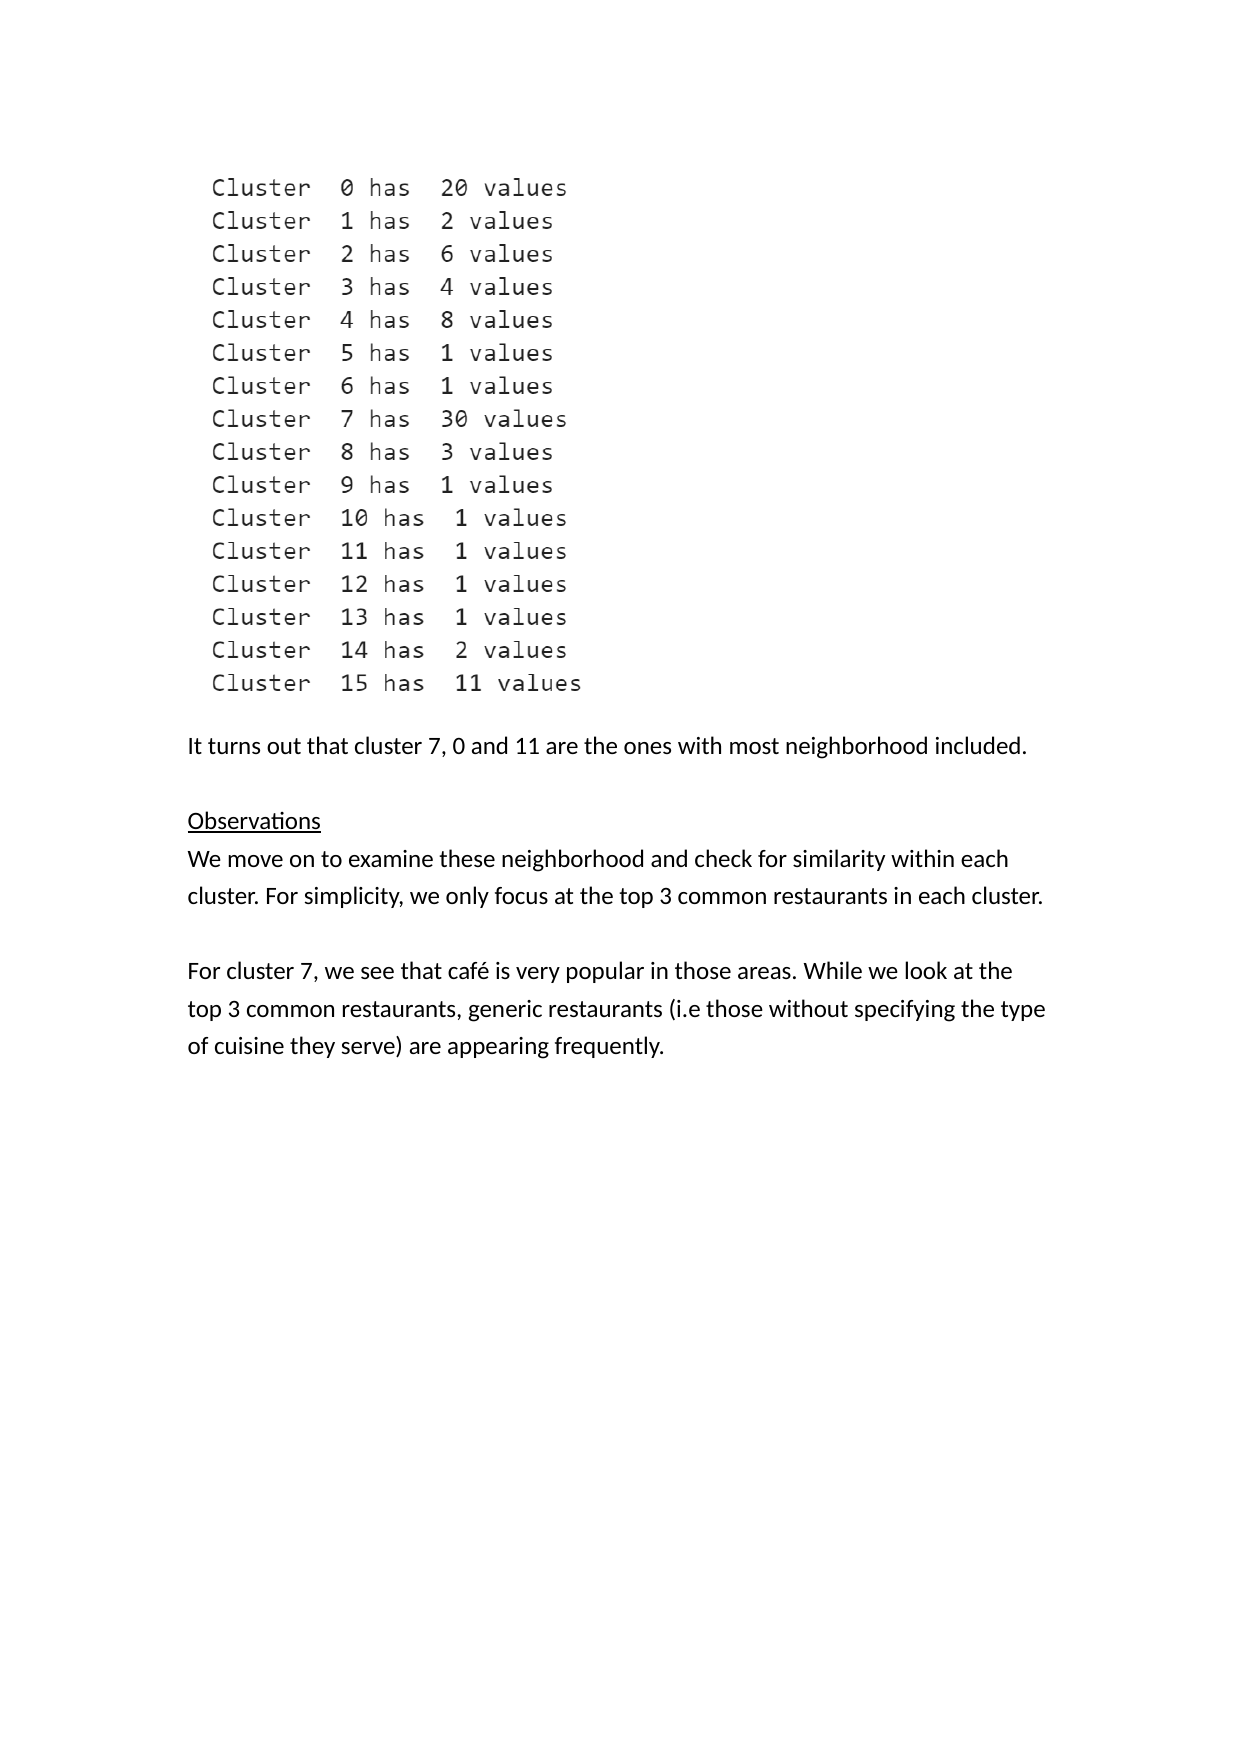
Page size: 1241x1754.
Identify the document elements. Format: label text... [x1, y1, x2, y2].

text Observations [187, 802, 1053, 839]
text For cluster 7, we see that café is very popular in those areas. While we look at the top 3 common restaurants, generic restaurants (i.e those without specifying the type of cuisine they serve) are appearing frequently. [187, 952, 1053, 1064]
text We move on to examine these neighborhood and check for similarity within each cluster. For simplicity, we only focus at the top 3 common restaurants in each cluster. [187, 839, 1053, 914]
text It turns out that cluster 7, 0 and 11 are the ones with most neighborhood included. [187, 727, 1053, 764]
picture [187, 164, 618, 708]
